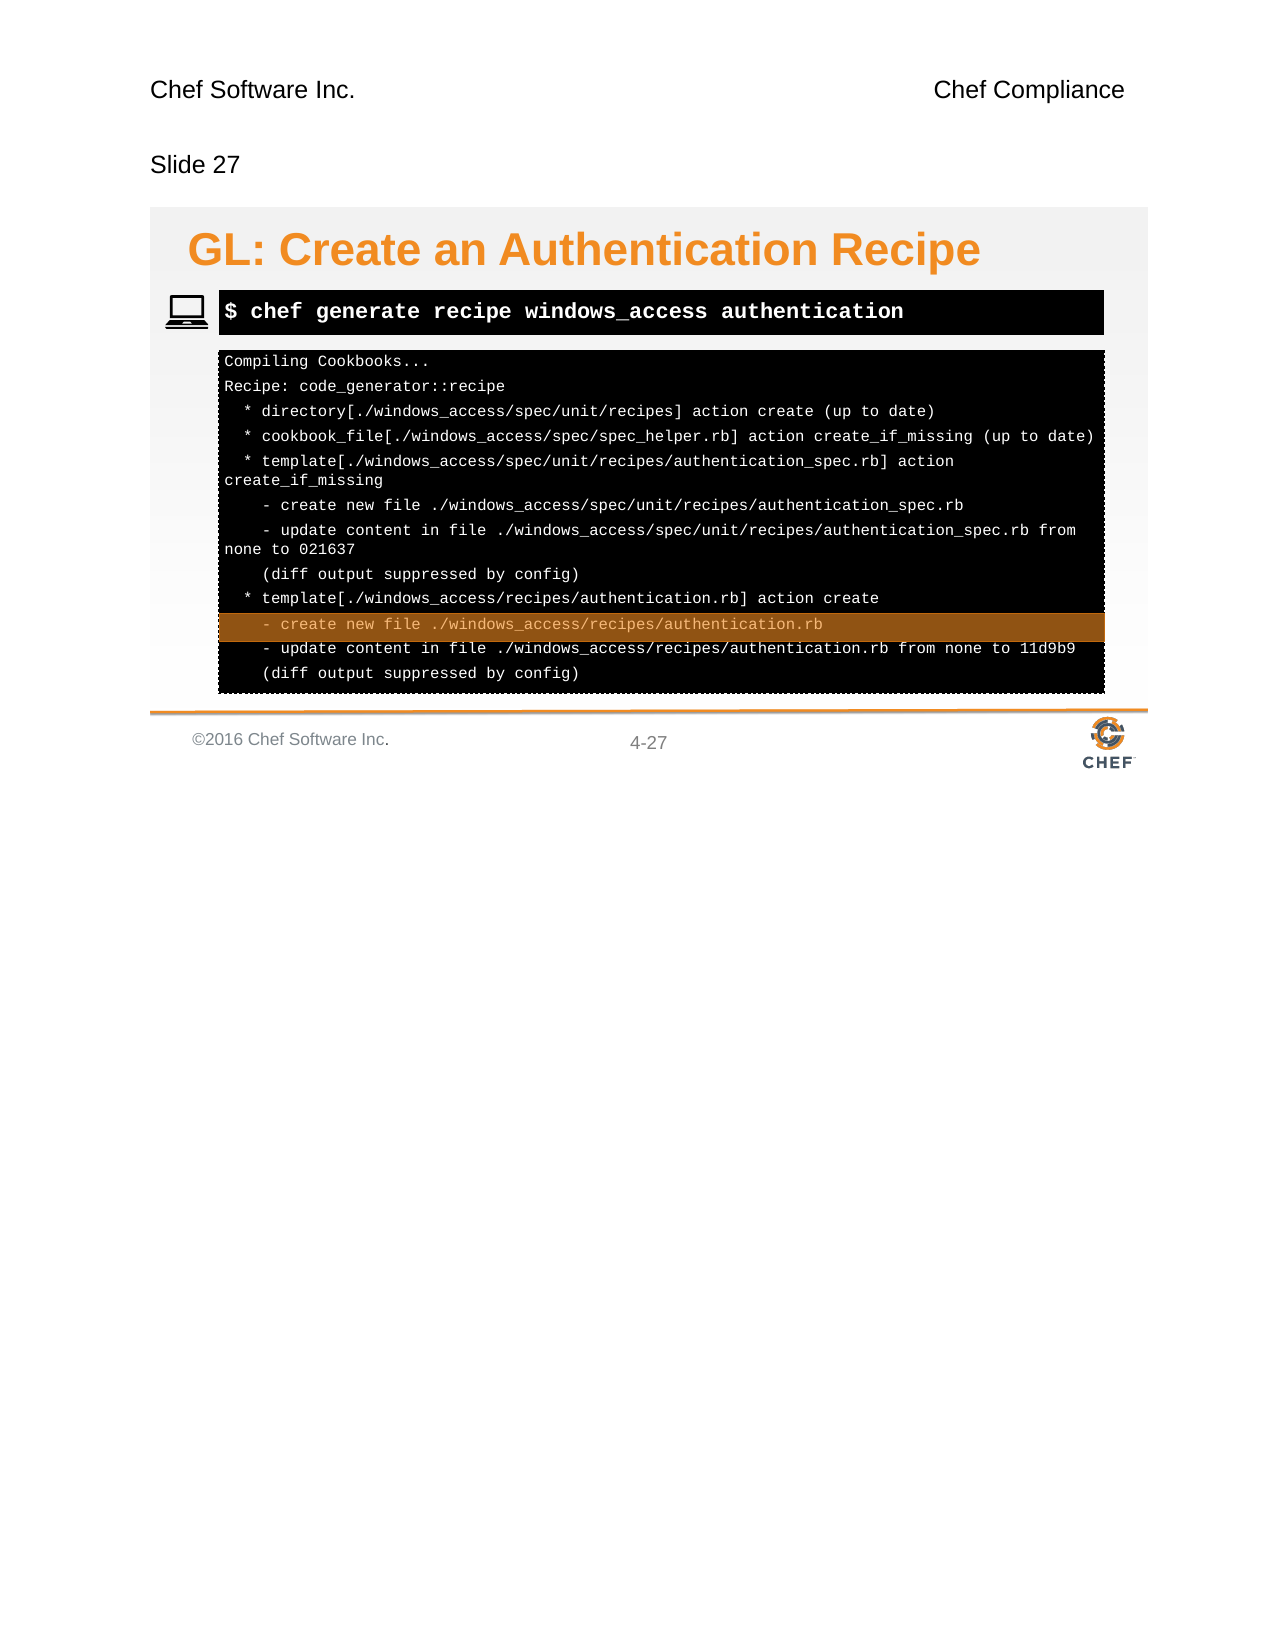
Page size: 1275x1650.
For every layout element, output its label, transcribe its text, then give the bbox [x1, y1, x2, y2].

text Slide 27 [150, 150, 1125, 179]
